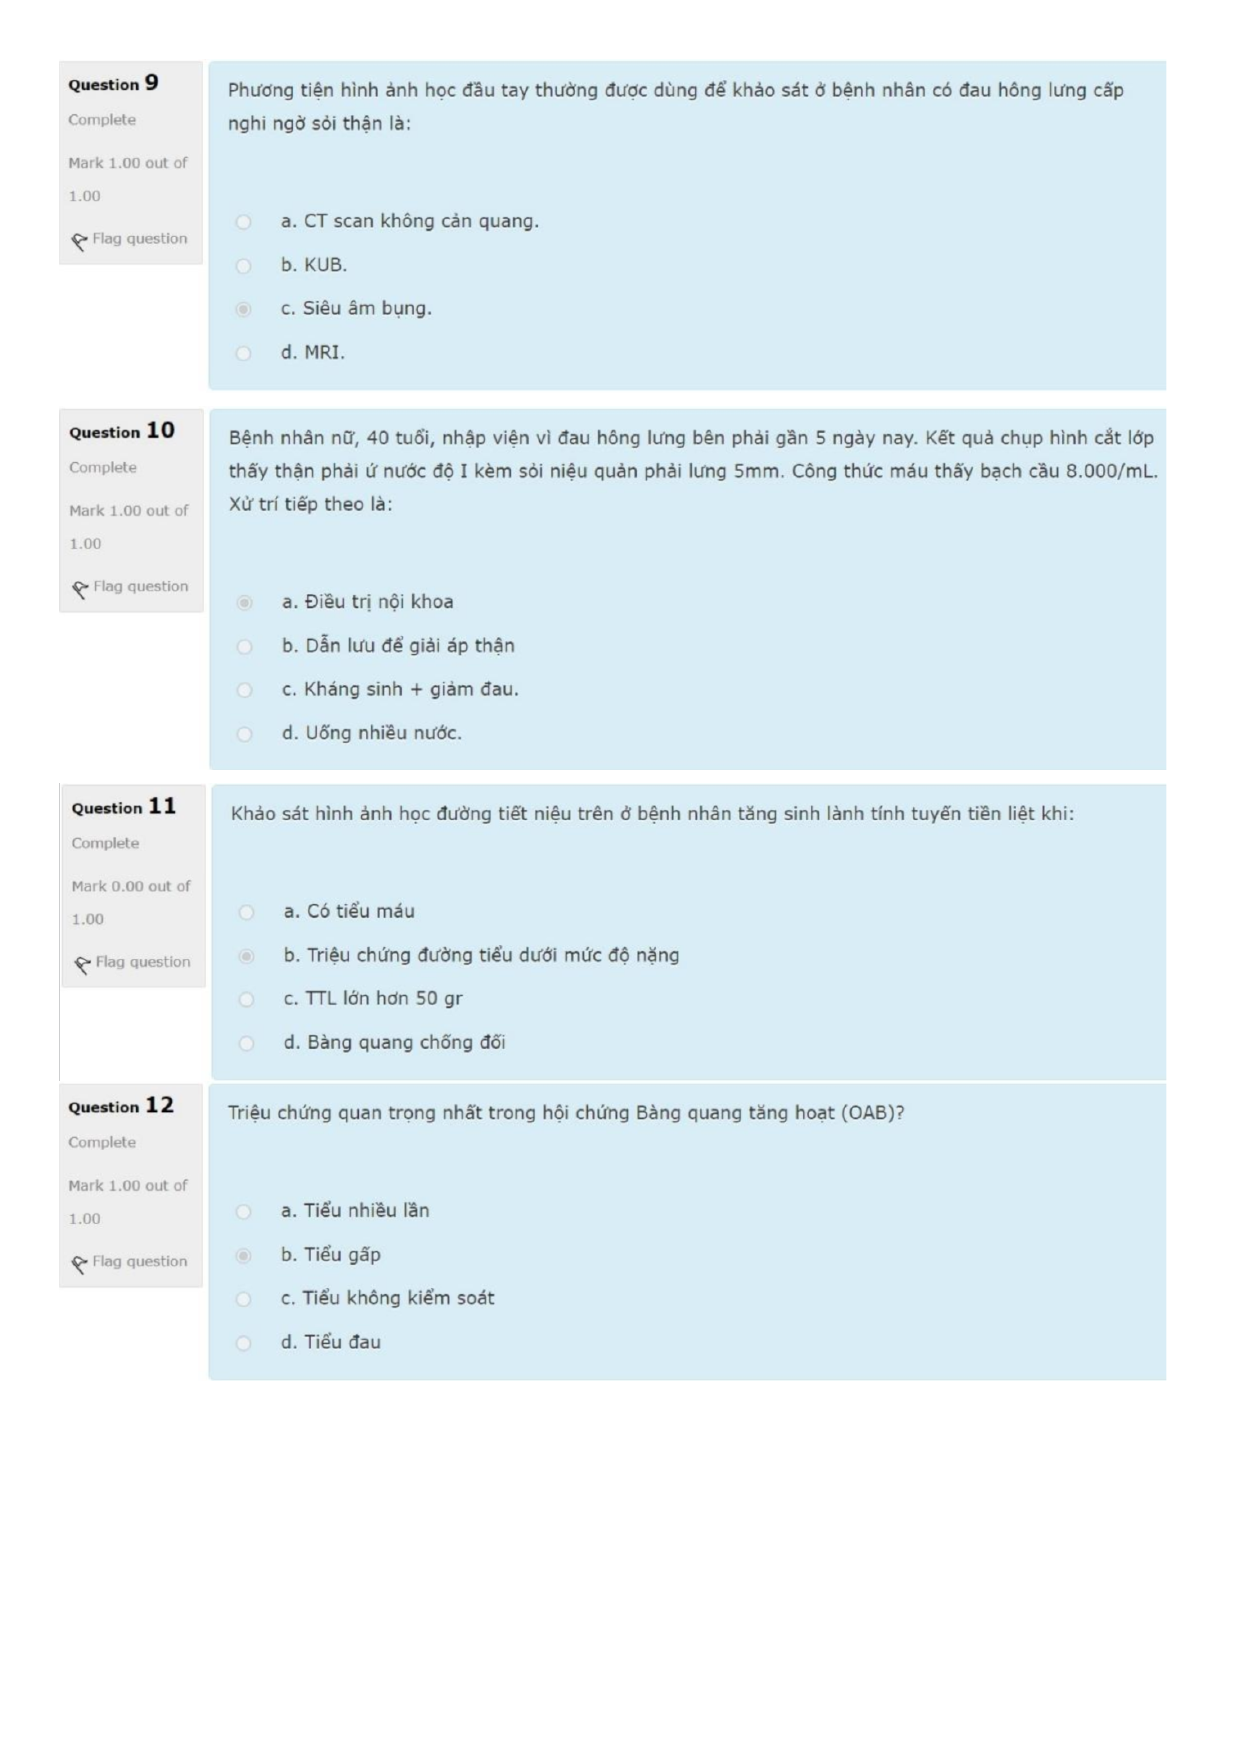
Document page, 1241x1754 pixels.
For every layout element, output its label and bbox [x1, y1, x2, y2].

picture [59, 783, 1167, 1381]
picture [59, 406, 1167, 770]
picture [59, 59, 1167, 393]
